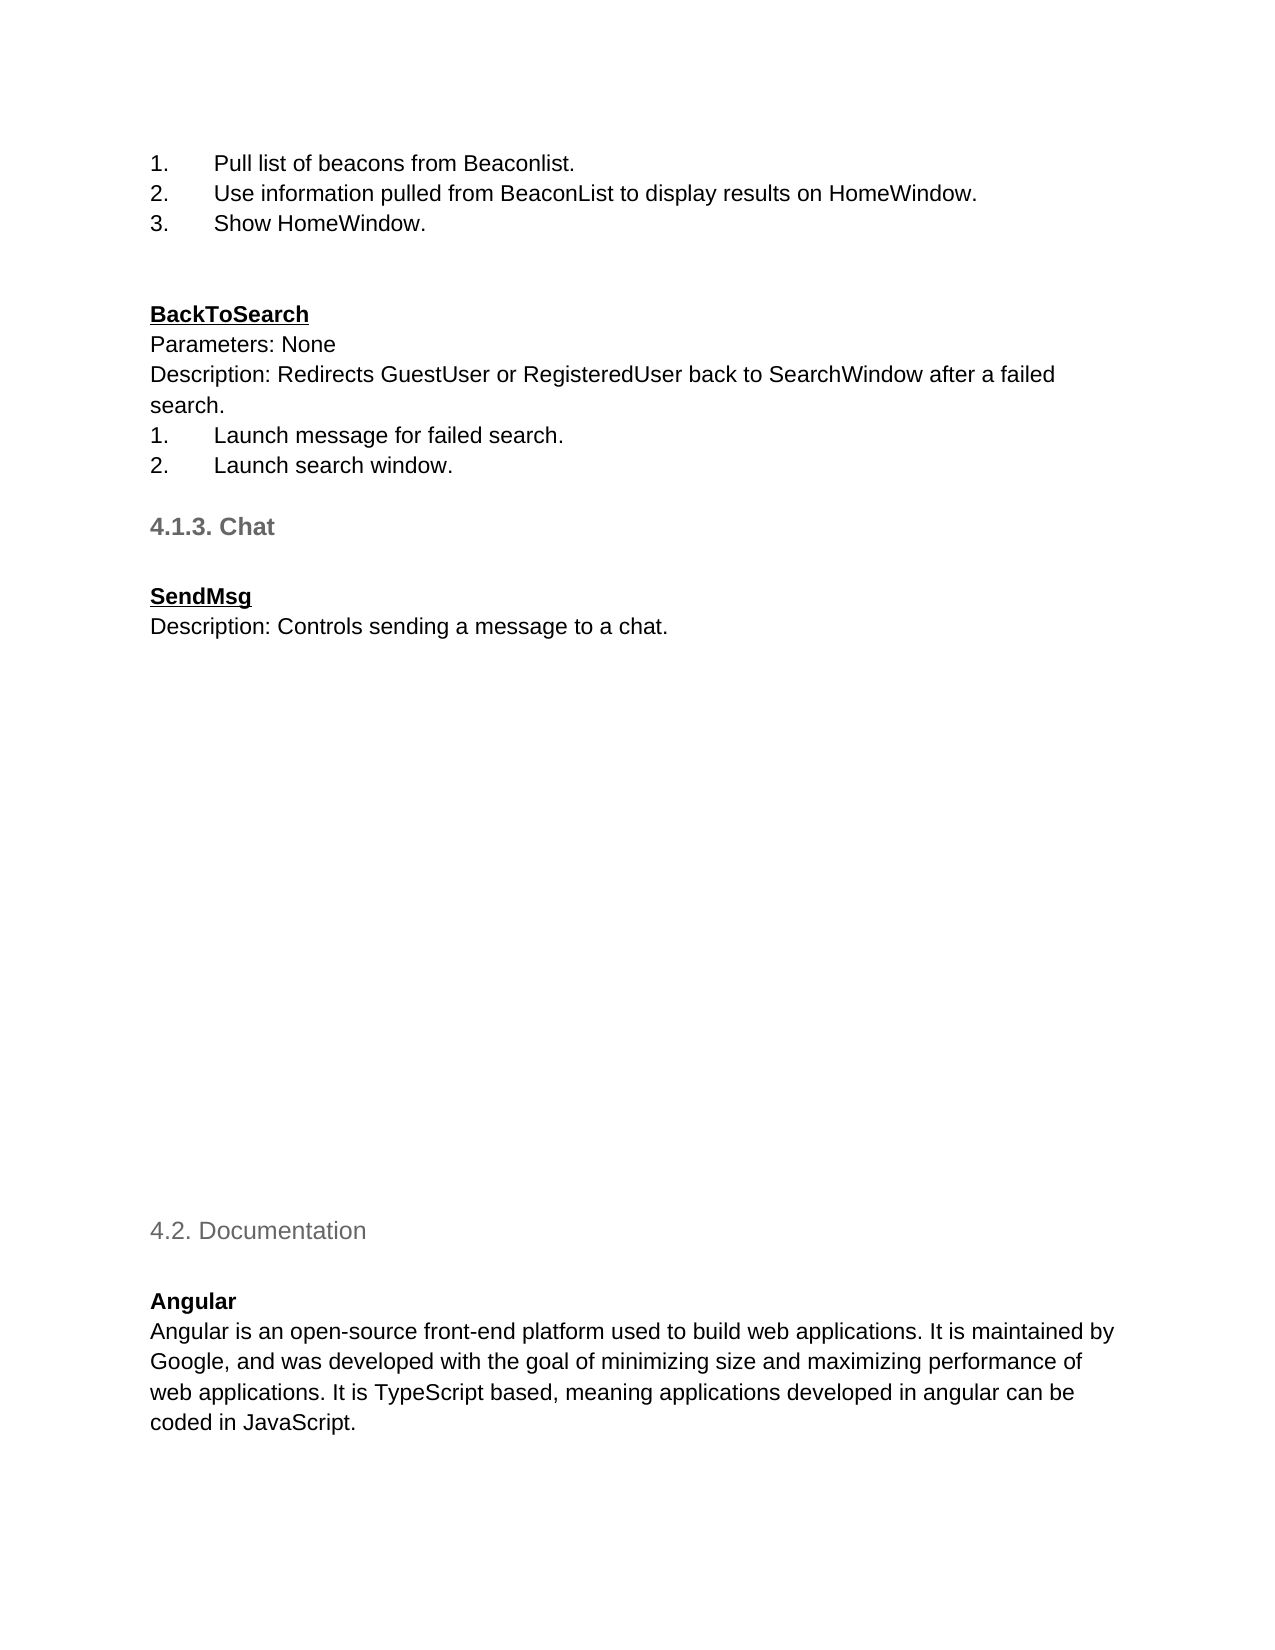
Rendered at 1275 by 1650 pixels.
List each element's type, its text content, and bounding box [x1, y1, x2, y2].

text 3. Show HomeWindow. [150, 210, 1125, 237]
text Description: Redirects GuestUser or RegisteredUser back to SearchWindow after a failed search. [150, 361, 1125, 418]
text SendMsg [150, 583, 1125, 609]
text 1. Pull list of beacons from Beaconlist. [150, 150, 1125, 176]
text BackToSearch [150, 301, 1125, 327]
text Angular is an open-source front-end platform used to build web applications. It is maintained by Google, and was developed with the goal of minimizing size and maximizing performance of web applications. It is TypeScript based, meaning applications developed in angular can be coded in JavaScript. [150, 1318, 1125, 1435]
text 2. Use information pulled from BeaconList to display results on HomeWindow. [150, 180, 1125, 207]
text 1. Launch message for failed search. [150, 422, 1125, 448]
text 2. Launch search window. [150, 452, 1125, 478]
text Description: Controls sending a message to a chat. [150, 613, 1125, 639]
subtitle 4.2. Documentation [150, 1216, 1125, 1245]
text Angular [150, 1288, 1125, 1314]
text Parameters: None [150, 331, 1125, 358]
subtitle 4.1.3. Chat [150, 511, 1125, 540]
